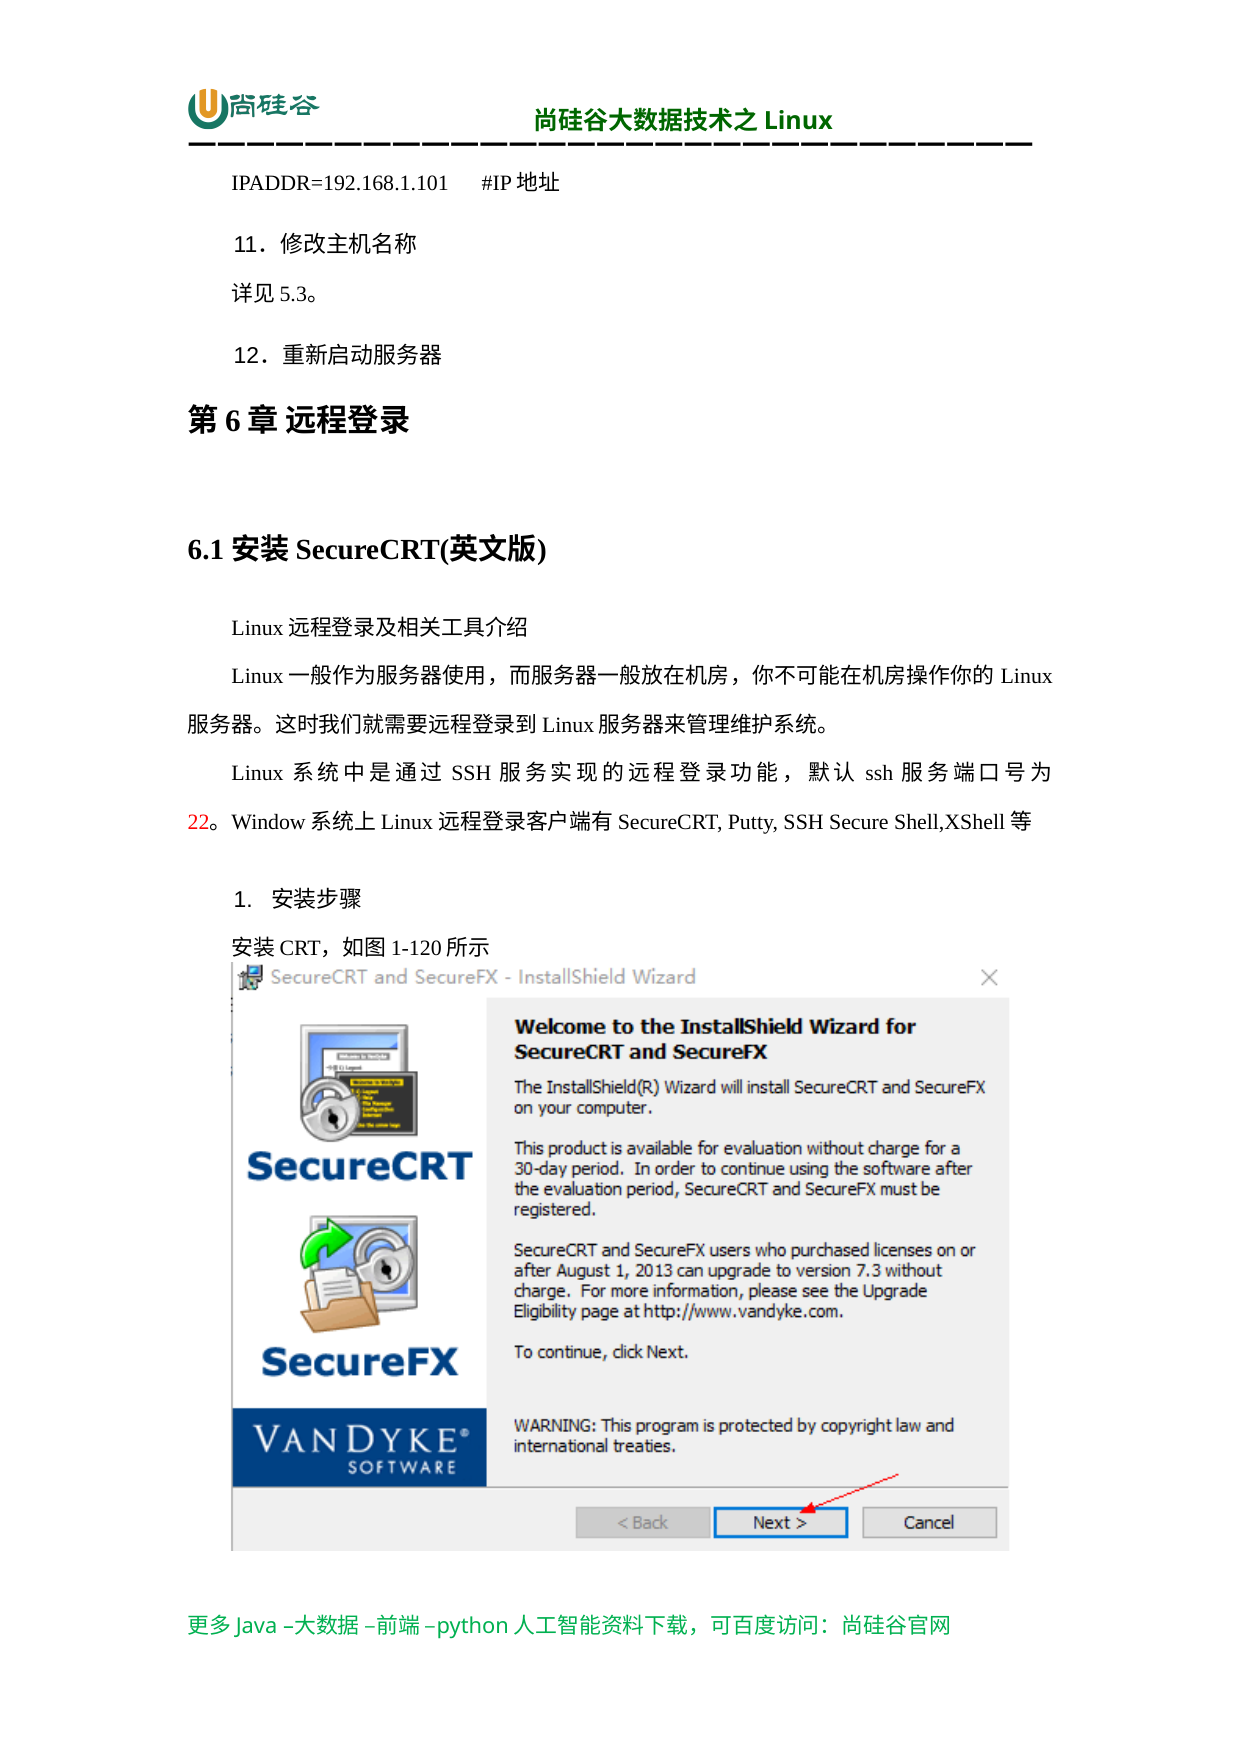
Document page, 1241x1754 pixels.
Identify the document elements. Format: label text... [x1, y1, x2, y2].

text 12．重新启动服务器 [187, 321, 1053, 386]
list 安装步骤 [233, 865, 1053, 930]
picture [187, 88, 321, 130]
text 安装CRT，如图1-120所示 [231, 930, 1053, 962]
text Linux一般作为服务器使用，而服务器一般放在机房，你不可能在机房操作你的Linux服务器。这时我们就需要远程登录到Linux服务器来管理维护系统。 [187, 658, 1053, 739]
text Linux远程登录及相关工具介绍 [187, 609, 1053, 642]
text Linux系统中是通过SSH服务实现的远程登录功能，默认ssh服务端口号为 22。Window系统上 Linux 远程登录客户端有SecureCRT, Putty, SSH Secure Shell,XShell等 [187, 755, 1053, 836]
subtitle 6.1 安装SecureCRT(英文版) [187, 514, 1053, 579]
picture [230, 962, 1010, 1551]
subtitle 第6章 远程登录 [187, 386, 1053, 451]
text IPADDR=192.168.1.101 #IP地址 [187, 165, 1053, 197]
text 11．修改主机名称 [187, 210, 1053, 275]
text 详见5.3。 [187, 275, 1053, 308]
